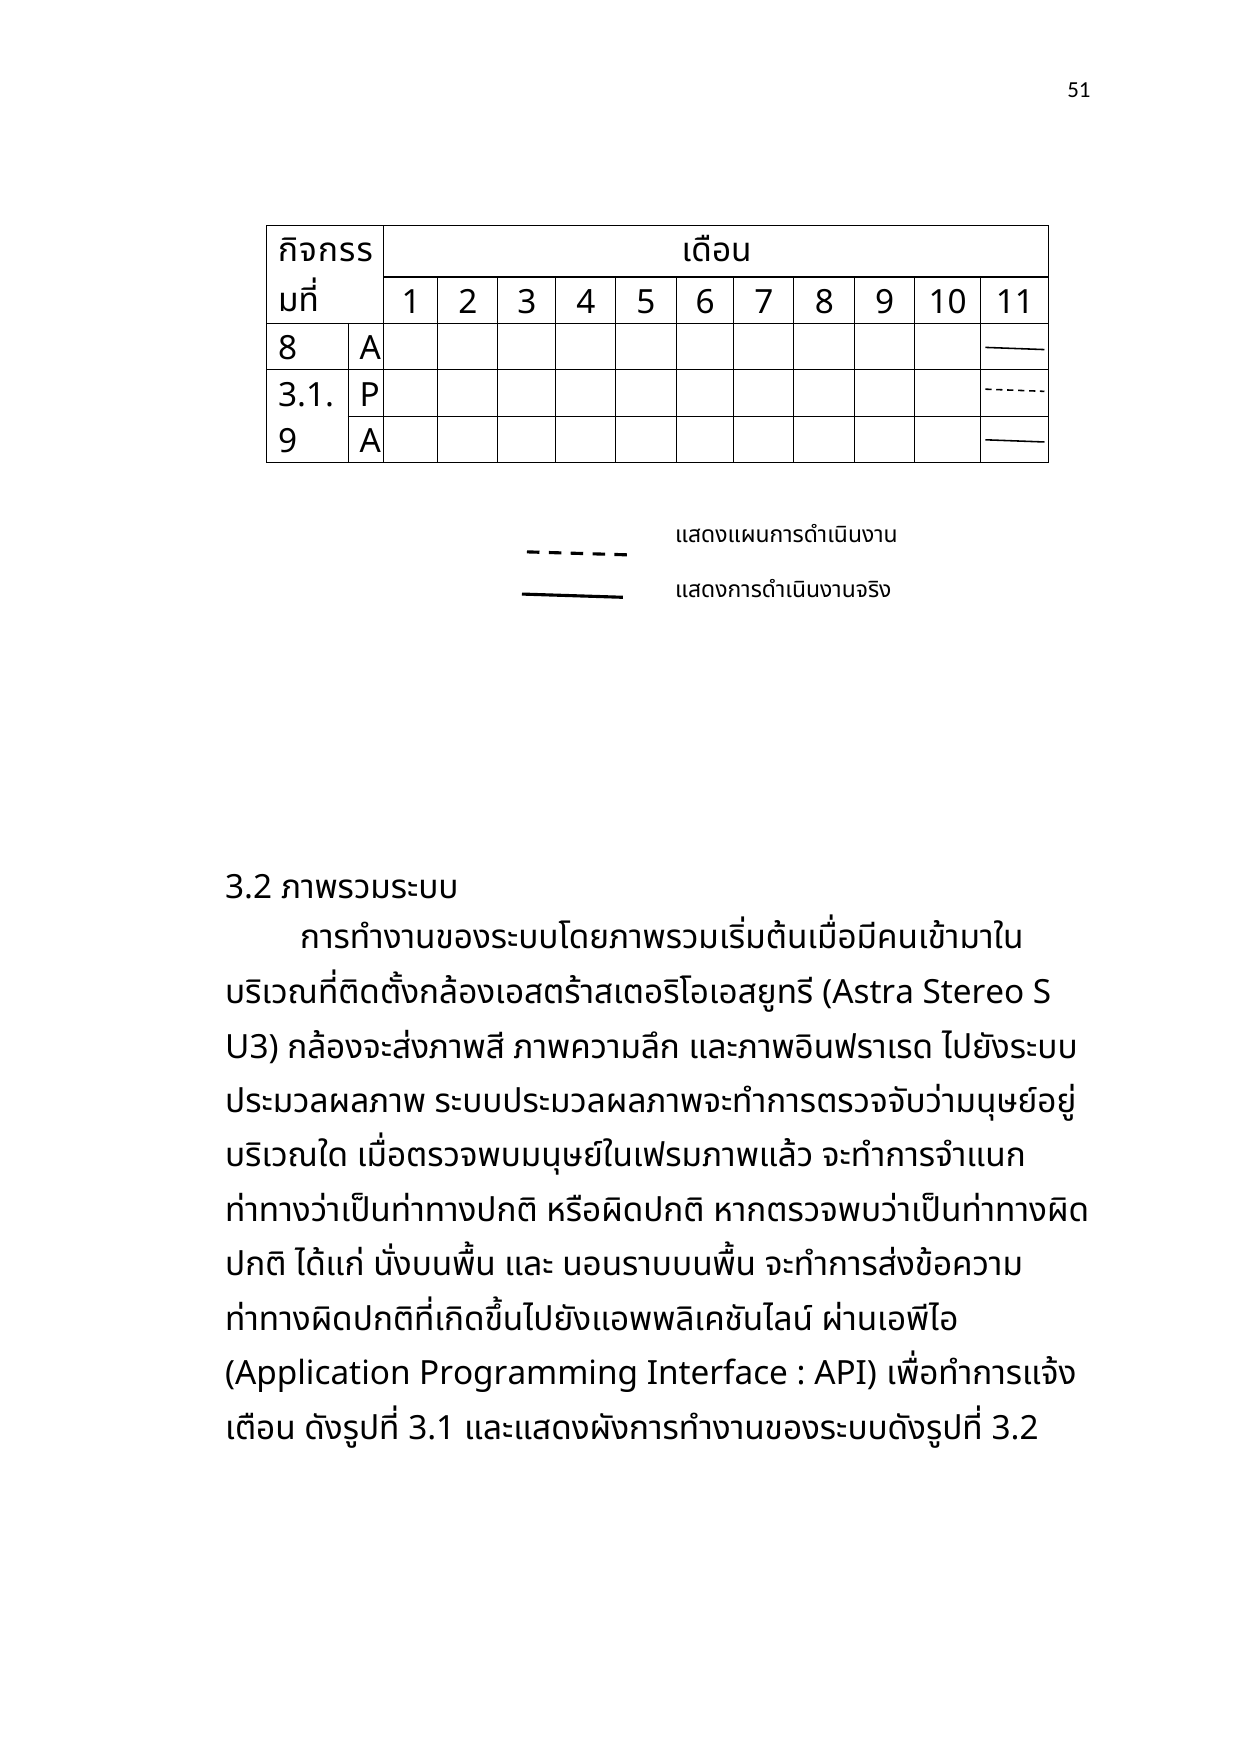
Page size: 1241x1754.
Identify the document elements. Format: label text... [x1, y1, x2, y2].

table_cell [915, 370, 980, 416]
table_cell 3 [498, 278, 555, 323]
table_cell [556, 417, 615, 462]
table_cell 8 [794, 278, 854, 323]
table_cell [677, 417, 733, 462]
table_cell [498, 370, 555, 416]
text แสดงการดำเนินงานจริง [225, 573, 1090, 608]
table_cell [384, 324, 437, 369]
table_cell A [349, 324, 383, 369]
table_cell [616, 324, 676, 369]
table_cell [438, 370, 497, 416]
text การทำงานของระบบโดยภาพรวมเริ่มต้นเมื่อมีคนเข้ามาในบริเวณที่ติดตั้งกล้องเอสตร้าสเตอริโอเอสยูทรี (Astra Stereo S U3) กล้องจะส่งภาพสี ภาพความลึก และภาพอินฟราเรด ไปยังระบบประมวลผลภาพ ระบบประมวลผลภาพจะทำการตรวจจับว่ามนุษย์อยู่บริเวณใด เมื่อตรวจพบมนุษย์ในเฟรมภาพแล้ว จะทำการจำแนกท่าทางว่าเป็นท่าทางปกติ หรือผิดปกติ หากตรวจพบว่าเป็นท่าทางผิดปกติ ได้แก่ นั่งบนพื้น และ นอนราบบนพื้น จะทำการส่งข้อความท่าทางผิดปกติที่เกิดขึ้นไปยังแอพพลิเคชันไลน์ ผ่านเอพีไอ (Application Programming Interface : API) เพื่อทำการแจ้งเตือน ดังรูปที่ 3.1 และแสดงผังการทำงานของระบบดังรูปที่ 3.2 [225, 913, 1090, 1454]
table_cell [556, 370, 615, 416]
table_cell [677, 324, 733, 369]
table_cell 9 [855, 278, 914, 323]
table_cell [384, 370, 437, 416]
table_cell [855, 370, 914, 416]
table_cell [734, 417, 793, 462]
table_cell [677, 370, 733, 416]
table_header กิจกรรมที่ [267, 226, 383, 323]
table_cell [556, 324, 615, 369]
table_cell [915, 417, 980, 462]
text แสดงแผนการดำเนินงาน [225, 518, 1090, 553]
table_cell [794, 370, 854, 416]
table_cell 7 [734, 278, 793, 323]
table_cell [981, 370, 1048, 416]
table_cell [981, 324, 1048, 369]
table_cell 11 [981, 278, 1048, 323]
table_cell [981, 417, 1048, 462]
table_cell 3.1.9 [267, 370, 348, 462]
table_cell 1 [384, 278, 437, 323]
table_cell 10 [915, 278, 980, 323]
table_cell [915, 324, 980, 369]
table_cell [734, 370, 793, 416]
table_cell [498, 324, 555, 369]
table_header เดือน [384, 226, 1048, 276]
table_cell [855, 324, 914, 369]
table_cell [794, 417, 854, 462]
table_cell [384, 417, 437, 462]
table_cell [734, 324, 793, 369]
table_cell [616, 417, 676, 462]
table_cell 3.1.8 [267, 324, 348, 369]
subtitle 3.2 ภาพรวมระบบ [225, 863, 1090, 913]
table_cell [855, 417, 914, 462]
table_cell P [349, 370, 383, 416]
table_cell 4 [556, 278, 615, 323]
table_cell 6 [677, 278, 733, 323]
table_cell 5 [616, 278, 676, 323]
table_cell 2 [438, 278, 497, 323]
table_cell [438, 324, 497, 369]
table_cell [616, 370, 676, 416]
table_cell [498, 417, 555, 462]
table_cell [794, 324, 854, 369]
table_cell A [349, 417, 383, 462]
table_cell [438, 417, 497, 462]
